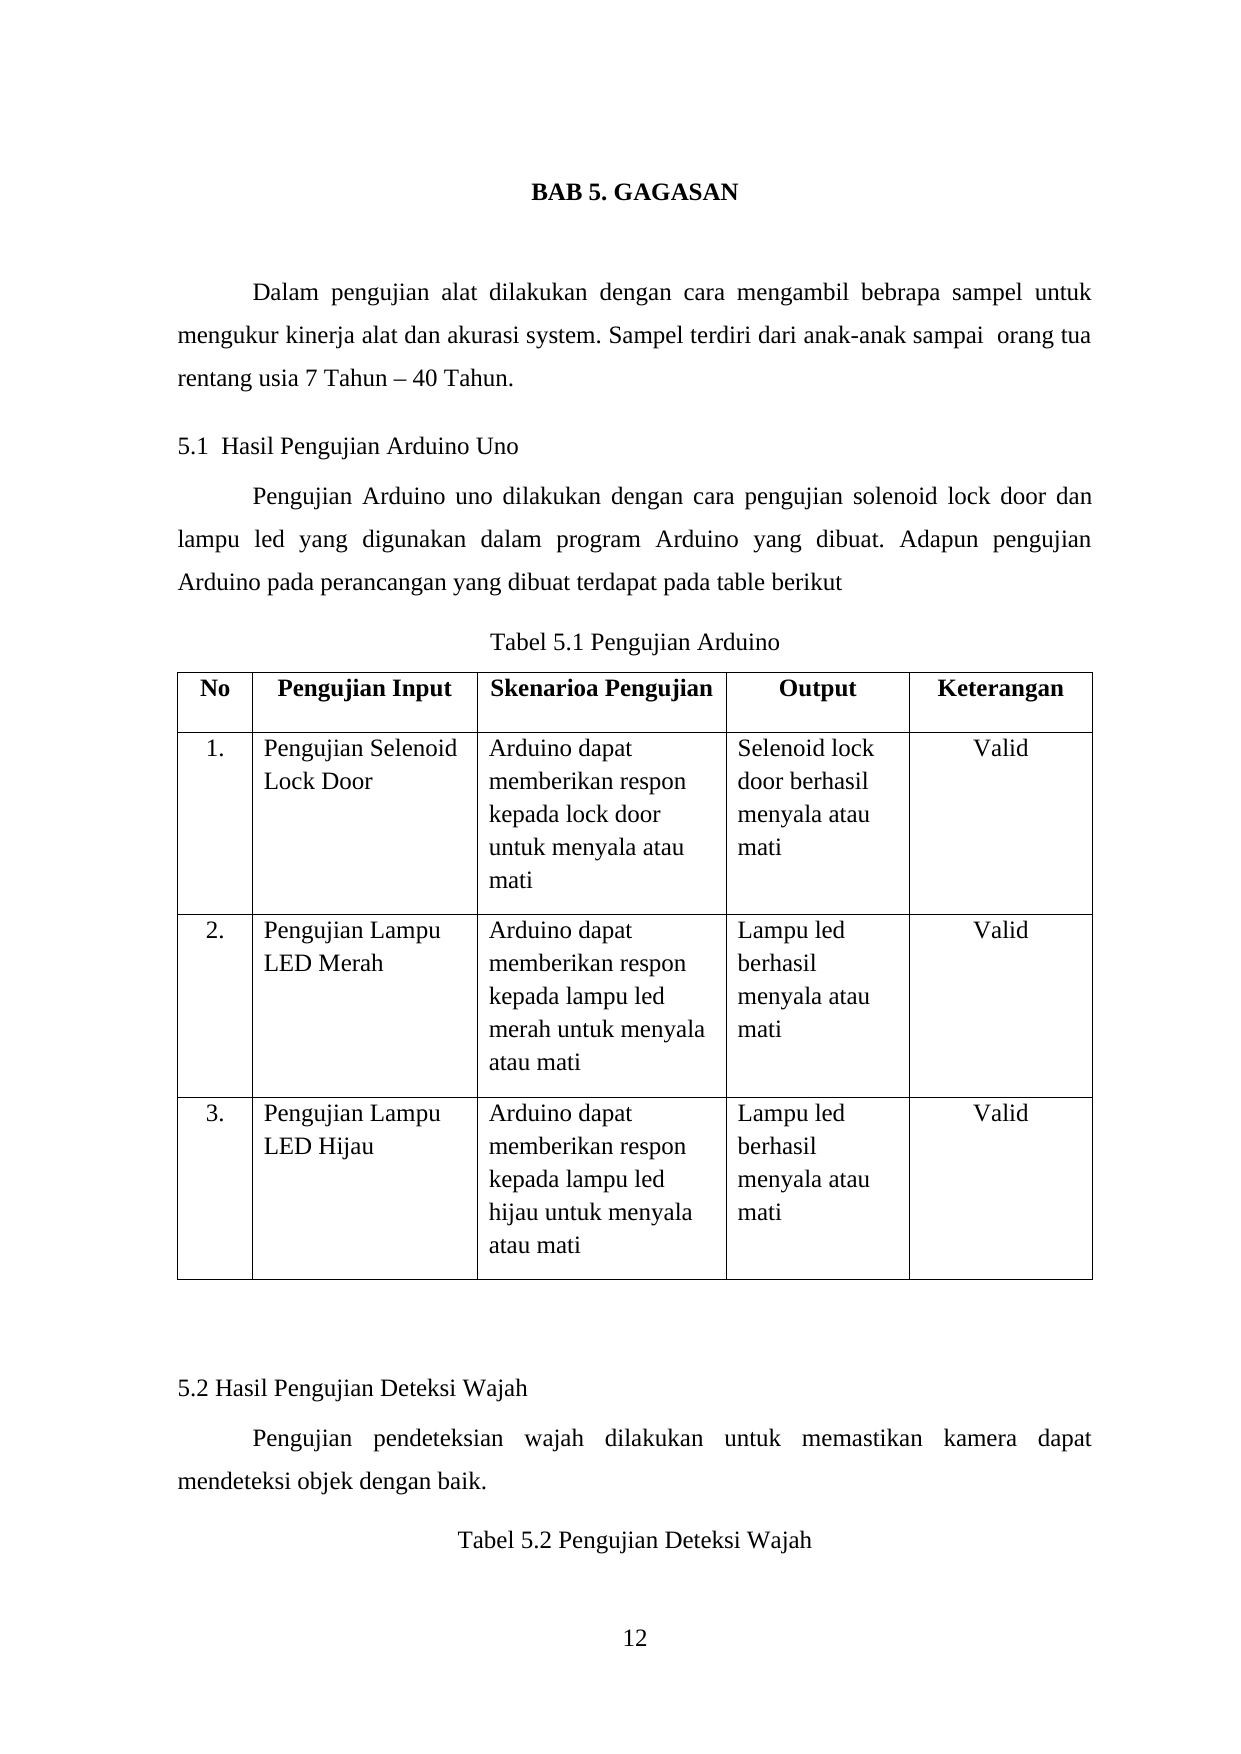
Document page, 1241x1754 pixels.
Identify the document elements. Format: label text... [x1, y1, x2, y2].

text Tabel 5.2 Pengujian Deteksi Wajah [177, 1526, 1092, 1554]
table_cell Arduino dapat memberikan respon kepada lampu led merah untuk menyala atau mati [478, 915, 726, 1097]
table_cell 3. [178, 1098, 252, 1279]
table_cell Lampu led berhasil menyala atau mati [727, 915, 909, 1097]
table_header Keterangan [910, 673, 1092, 732]
table_cell Valid [910, 915, 1092, 1097]
text Pengujian Arduino uno dilakukan dengan cara pengujian solenoid lock door dan lampu led yang digunakan dalam program Arduino yang dibuat. Adapun pengujian Arduino pada perancangan yang dibuat terdapat pada table berikut [177, 481, 1092, 596]
table_cell 1. [178, 733, 252, 914]
table_header Skenarioa Pengujian [478, 673, 726, 732]
table_header Output [727, 673, 909, 732]
text BAB 5. GAGASAN [177, 177, 1092, 206]
table_cell Arduino dapat memberikan respon kepada lampu led hijau untuk menyala atau mati [478, 1098, 726, 1279]
table_cell Valid [910, 1098, 1092, 1279]
table_cell Pengujian Selenoid Lock Door [253, 733, 477, 914]
table_cell Selenoid lock door berhasil menyala atau mati [727, 733, 909, 914]
table_cell Pengujian Lampu LED Hijau [253, 1098, 477, 1279]
table_header Pengujian Input [253, 673, 477, 732]
text Tabel 5.1 Pengujian Arduino [177, 627, 1092, 656]
table_cell Valid [910, 733, 1092, 914]
text Dalam pengujian alat dilakukan dengan cara mengambil bebrapa sampel untuk mengukur kinerja alat dan akurasi system. Sampel terdiri dari anak-anak sampai orang tua rentang usia 7 Tahun – 40 Tahun. [177, 277, 1092, 392]
table_header No [178, 673, 252, 732]
text Pengujian pendeteksian wajah dilakukan untuk memastikan kamera dapat mendeteksi objek dengan baik. [177, 1423, 1092, 1494]
table_cell 2. [178, 915, 252, 1097]
subtitle 5.2 Hasil Pengujian Deteksi Wajah [177, 1373, 1092, 1402]
table_cell Lampu led berhasil menyala atau mati [727, 1098, 909, 1279]
table_cell Arduino dapat memberikan respon kepada lock door untuk menyala atau mati [478, 733, 726, 914]
subtitle 5.1 Hasil Pengujian Arduino Uno [177, 431, 1092, 460]
table_cell Pengujian Lampu LED Merah [253, 915, 477, 1097]
